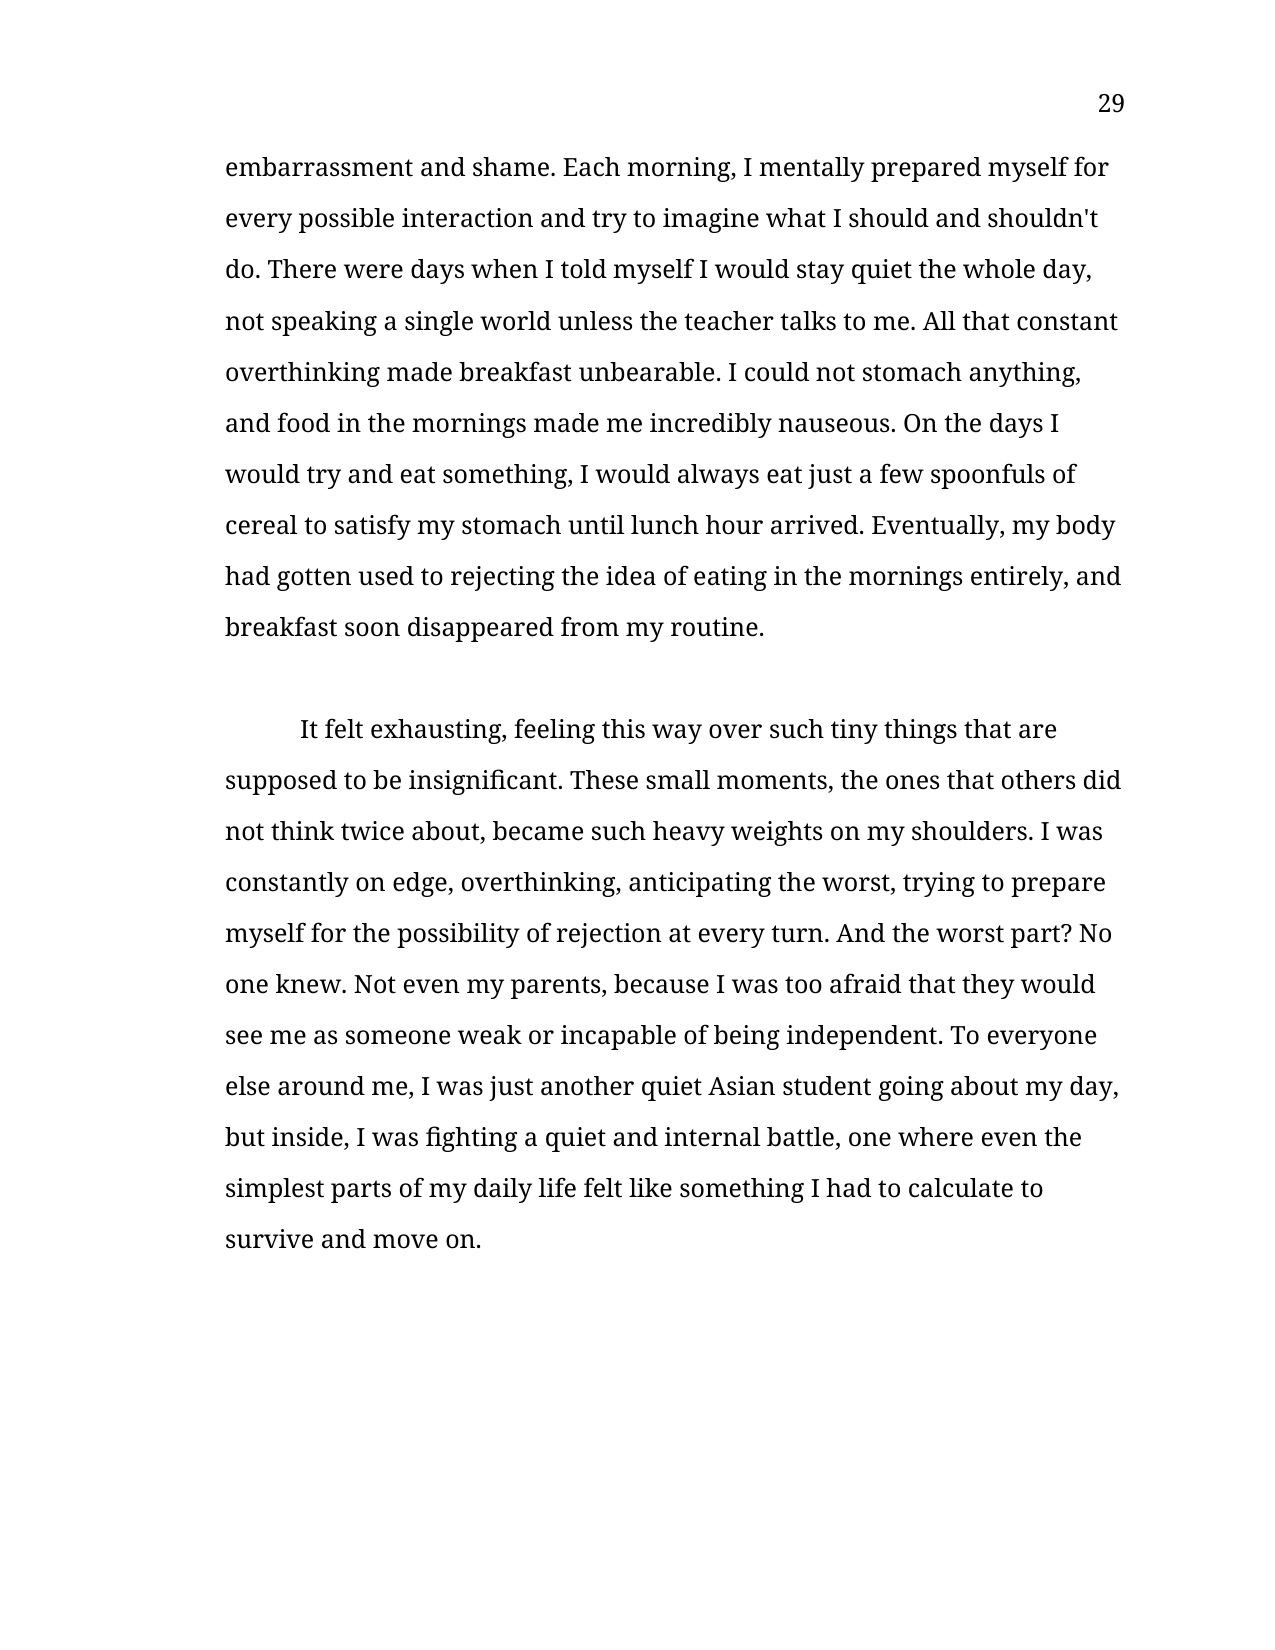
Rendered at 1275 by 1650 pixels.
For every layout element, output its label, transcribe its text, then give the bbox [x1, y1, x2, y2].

text It felt exhausting, feeling this way over such tiny things that are supposed to be insignificant. These small moments, the ones that others did not think twice about, became such heavy weights on my shoulders. I was constantly on edge, overthinking, anticipating the worst, trying to prepare myself for the possibility of rejection at every turn. And the worst part? No one knew. Not even my parents, because I was too afraid that they would see me as someone weak or incapable of being independent. To everyone else around me, I was just another quiet Asian student going about my day, but inside, I was fighting a quiet and internal battle, one where even the simplest parts of my daily life felt like something I had to calculate to survive and move on. [225, 711, 1125, 1256]
